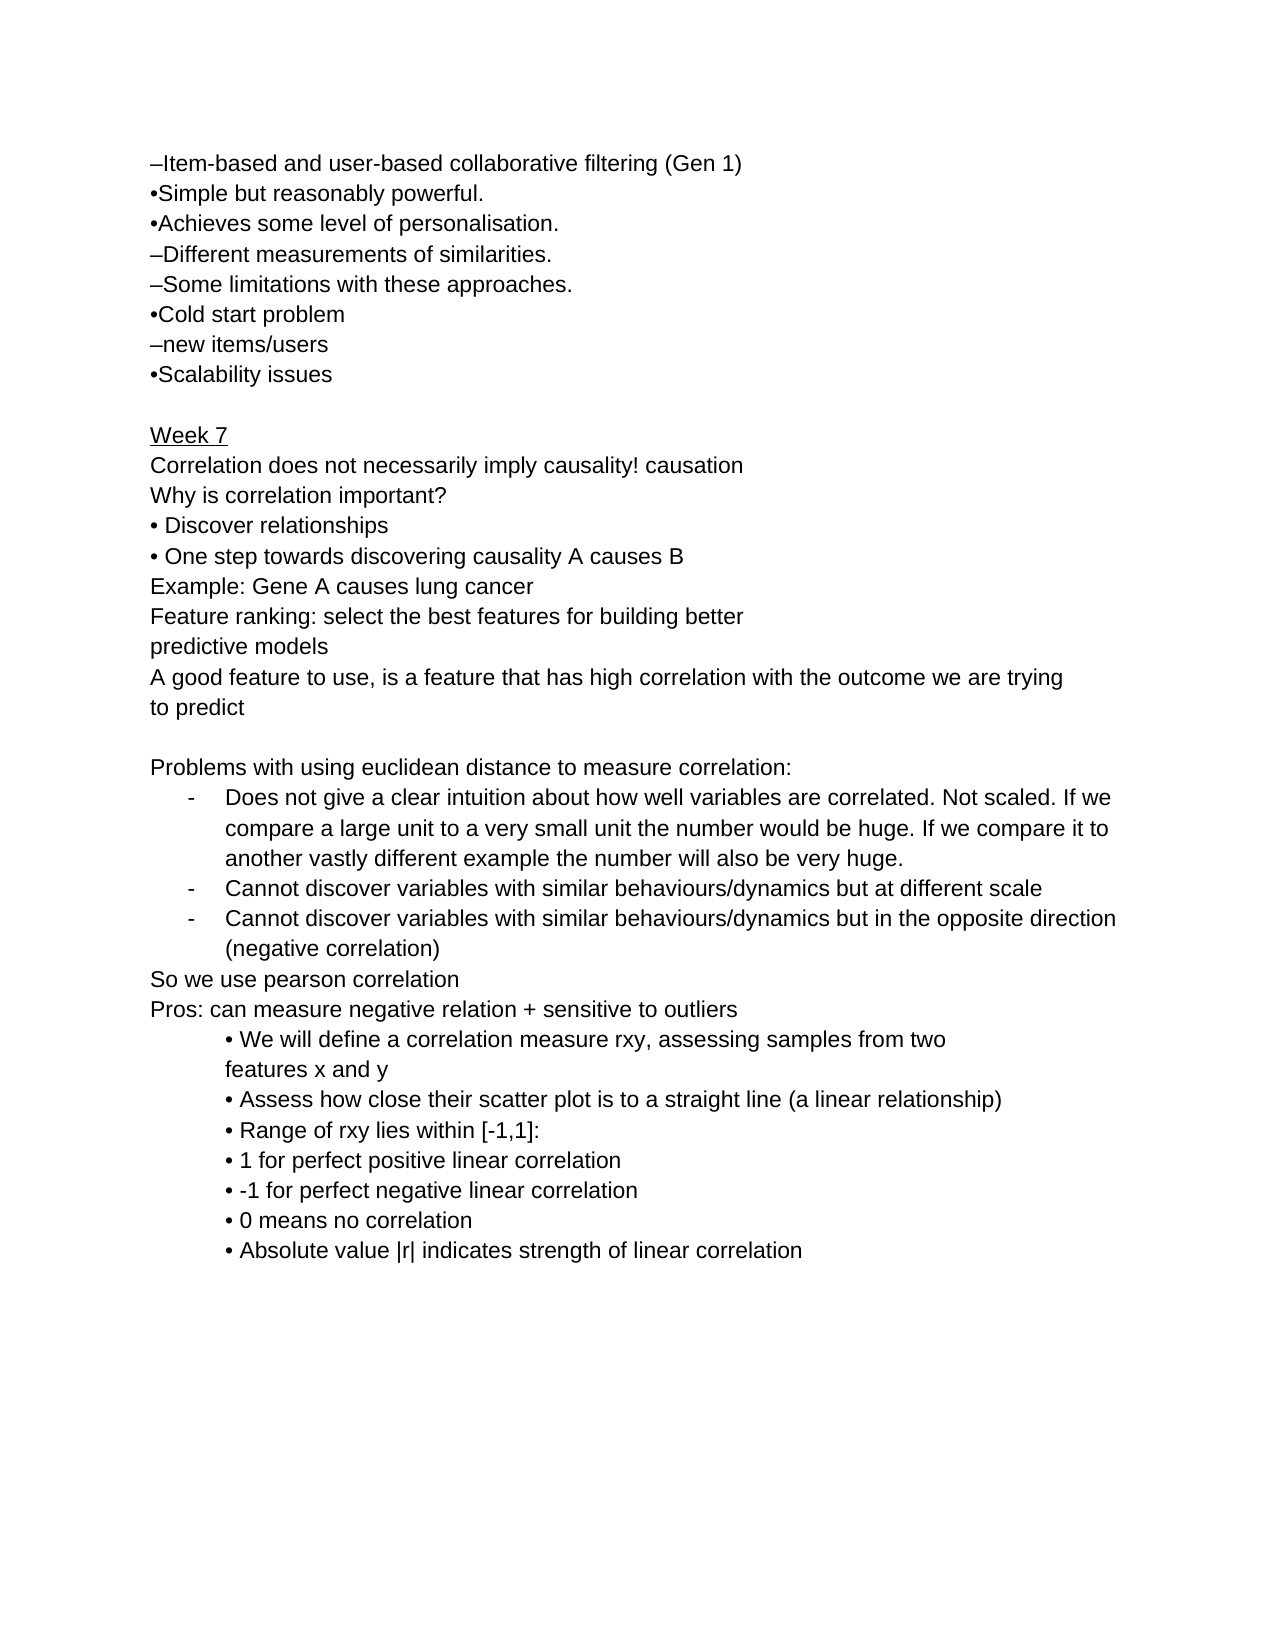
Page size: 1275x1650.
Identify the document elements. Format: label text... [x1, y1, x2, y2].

text –new items/users [150, 331, 1125, 358]
text –Some limitations with these approaches. [150, 271, 1125, 297]
text to predict [150, 694, 1125, 720]
text •Scalability issues [150, 361, 1125, 388]
text Example: Gene A causes lung cancer [150, 573, 1125, 599]
text •Achieves some level of personalisation. [150, 210, 1125, 237]
text • -1 for perfect negative linear correlation [225, 1177, 1125, 1203]
text Feature ranking: select the best features for building better [150, 603, 1125, 629]
text Why is correlation important? [150, 482, 1125, 509]
text –Different measurements of similarities. [150, 241, 1125, 267]
text –Item-based and user-based collaborative filtering (Gen 1) [150, 150, 1125, 176]
text • Discover relationships [150, 512, 1125, 539]
text • Range of rxy lies within [-1,1]: [225, 1117, 1125, 1143]
text • 0 means no correlation [225, 1207, 1125, 1234]
text • Assess how close their scatter plot is to a straight line (a linear relationship) [225, 1086, 1125, 1113]
text predictive models [150, 633, 1125, 660]
list Cannot discover variables with similar behaviours/dynamics but at different scale [187, 875, 1125, 901]
text •Cold start problem [150, 301, 1125, 327]
text Problems with using euclidean distance to measure correlation: [150, 754, 1125, 781]
text So we use pearson correlation [150, 966, 1125, 992]
list Cannot discover variables with similar behaviours/dynamics but in the opposite direction (negative correlation) [187, 905, 1125, 962]
text • We will define a correlation measure rxy, assessing samples from two [225, 1026, 1125, 1052]
text • 1 for perfect positive linear correlation [225, 1147, 1125, 1173]
text features x and y [225, 1056, 1125, 1083]
text Pros: can measure negative relation + sensitive to outliers [150, 996, 1125, 1022]
text A good feature to use, is a feature that has high correlation with the outcome we are trying [150, 663, 1125, 690]
text • Absolute value |r| indicates strength of linear correlation [225, 1237, 1125, 1264]
text Week 7 [150, 422, 1125, 448]
list Does not give a clear intuition about how well variables are correlated. Not scaled. If we compare a large unit to a very small unit the number would be huge. If we compare it to another vastly different example the number will also be very huge. [187, 784, 1125, 871]
text Correlation does not necessarily imply causality! causation [150, 452, 1125, 478]
text • One step towards discovering causality A causes B [150, 543, 1125, 569]
text •Simple but reasonably powerful. [150, 180, 1125, 207]
